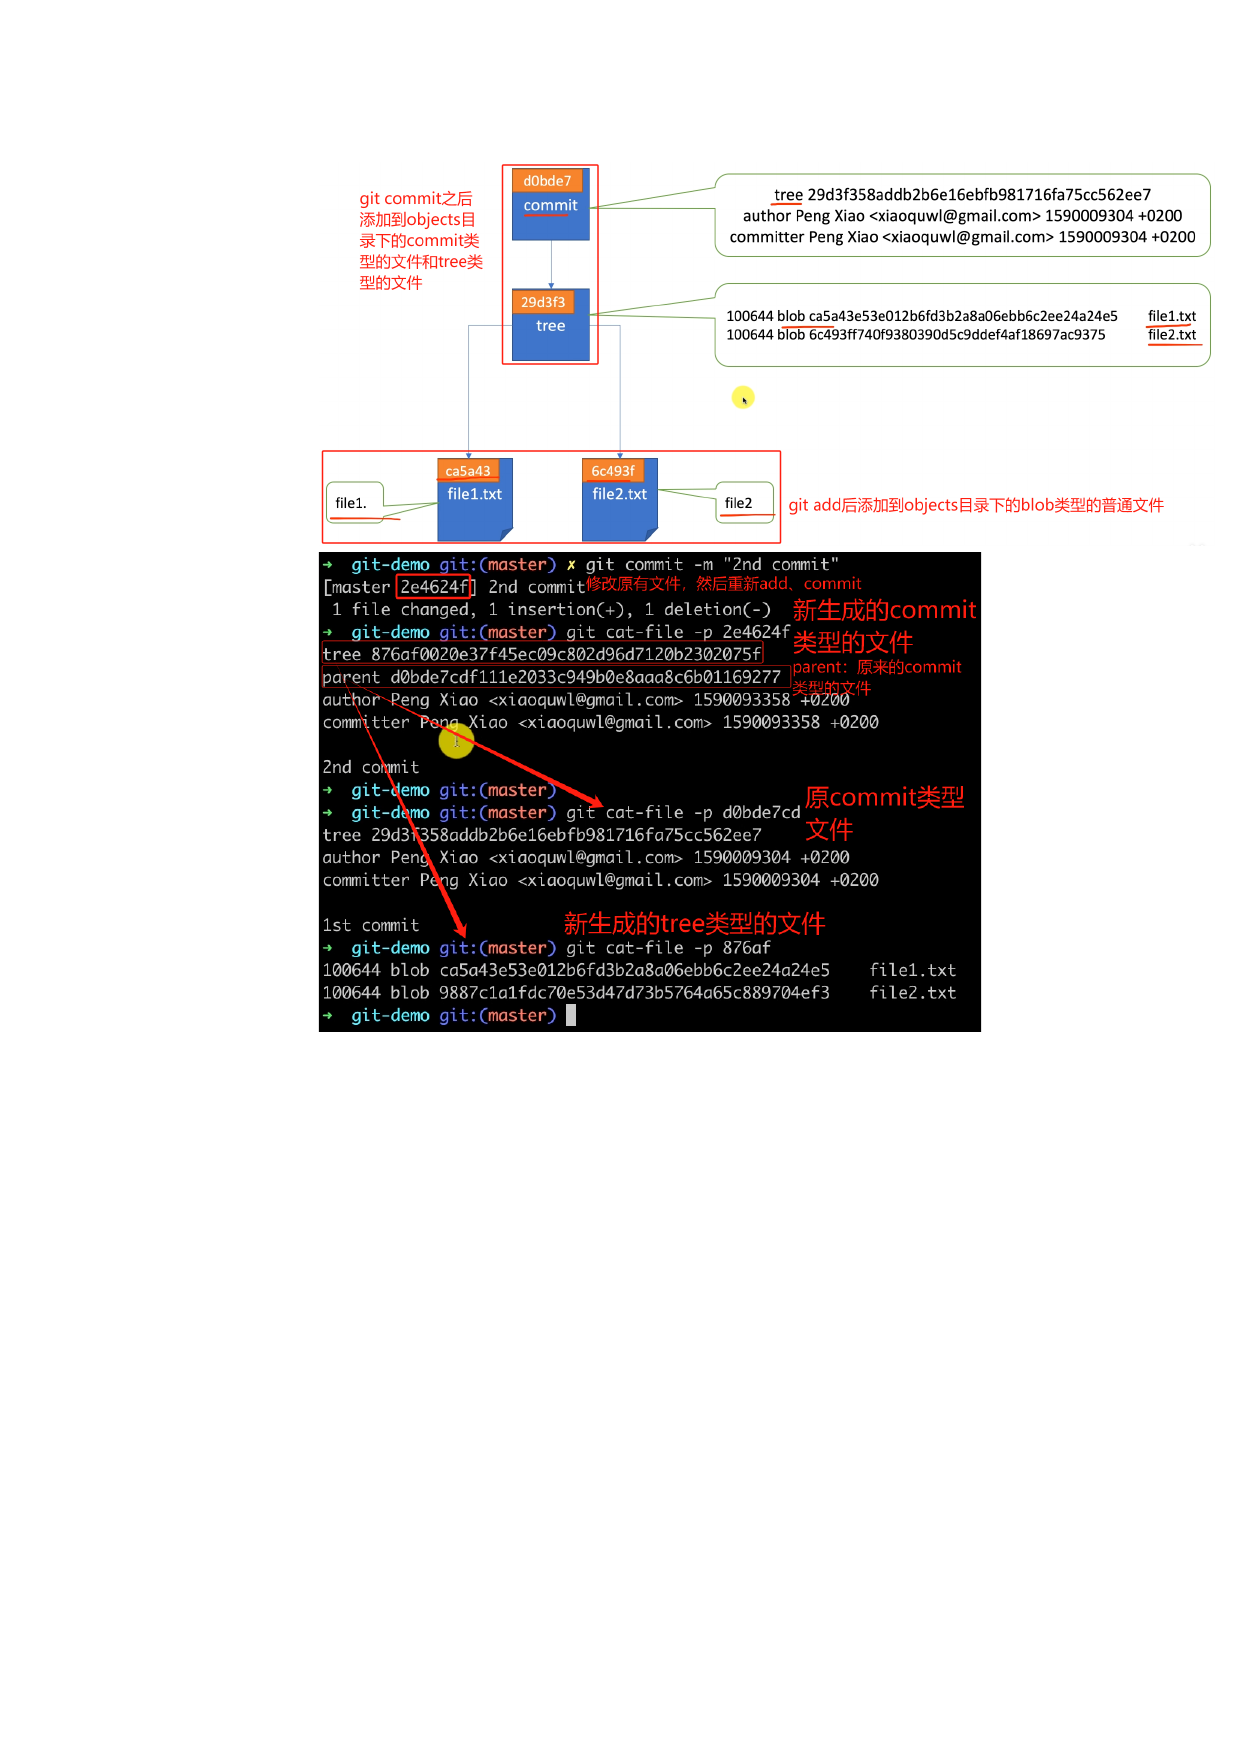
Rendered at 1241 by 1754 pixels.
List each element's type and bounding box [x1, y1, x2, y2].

picture [318, 162, 1215, 546]
picture [318, 552, 982, 1032]
